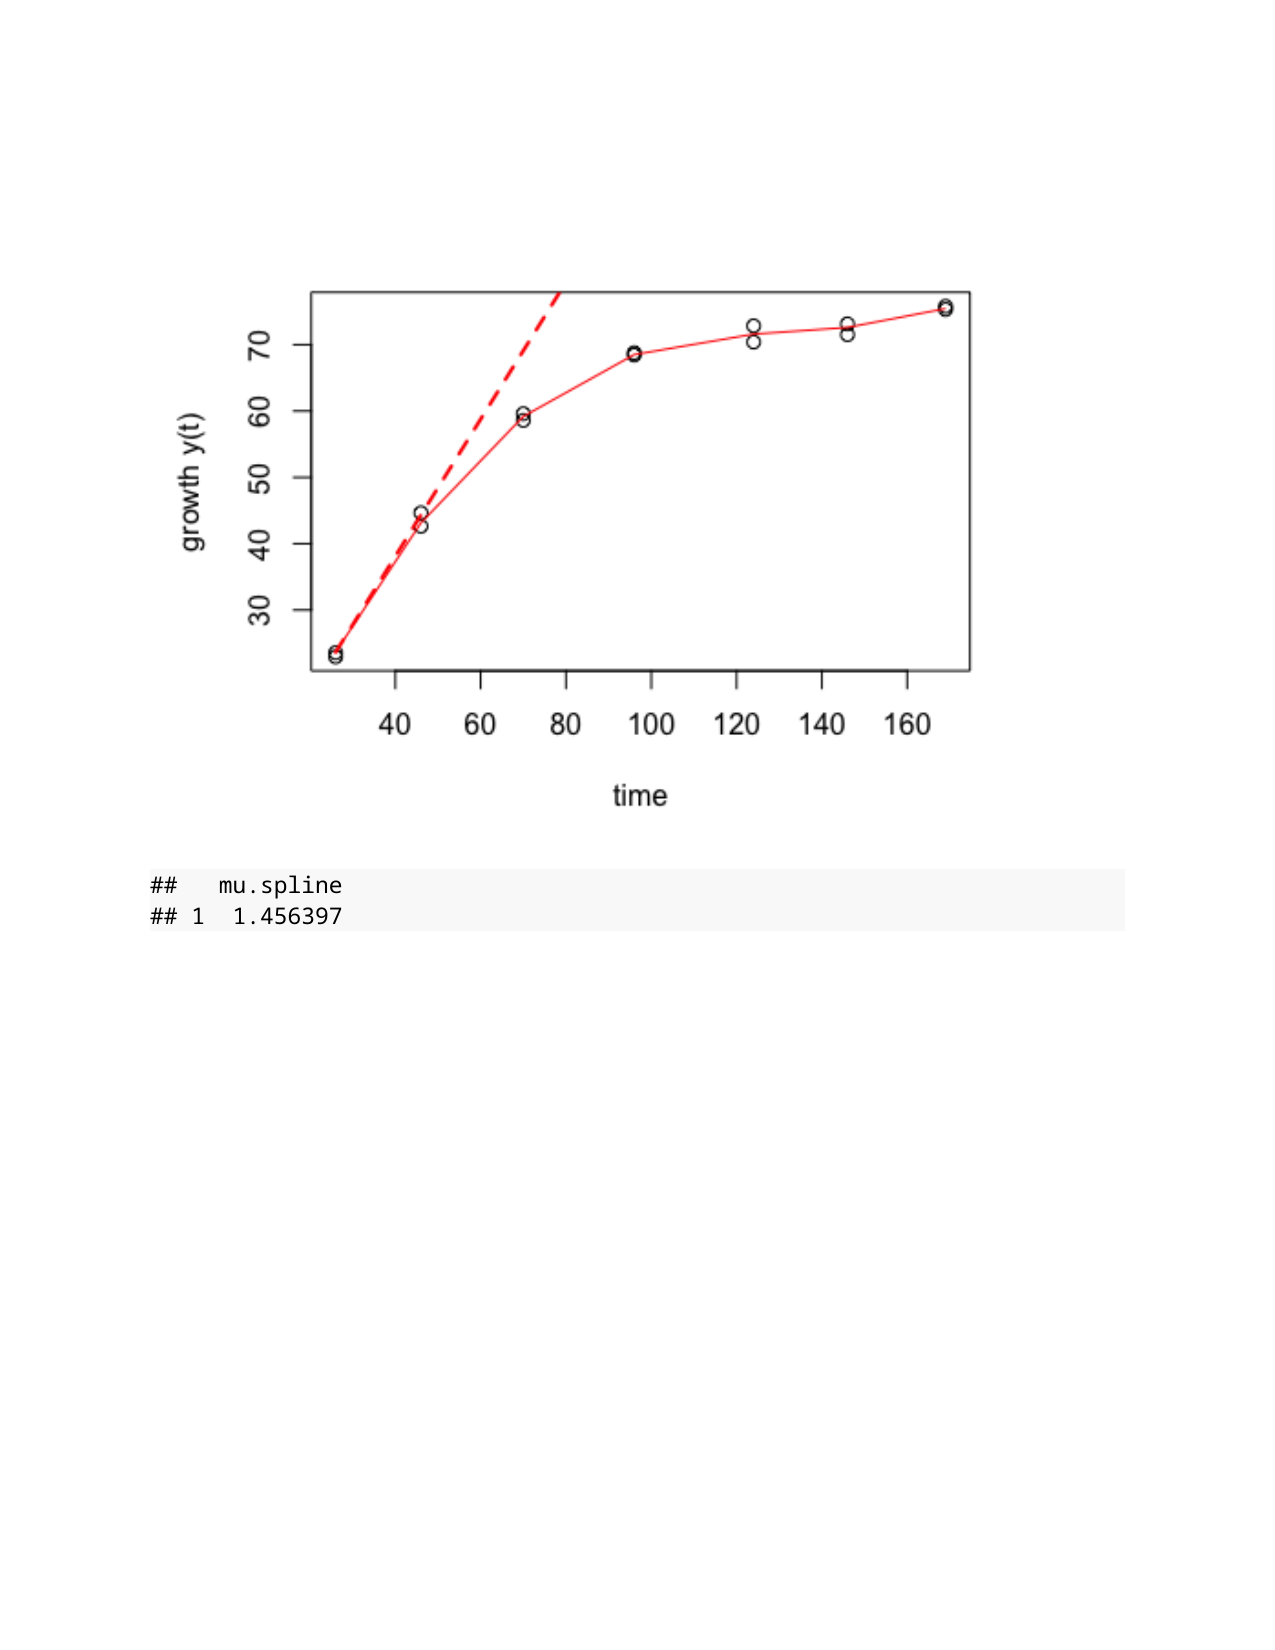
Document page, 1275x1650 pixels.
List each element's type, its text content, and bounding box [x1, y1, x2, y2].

text ## mu.spline ## 1 1.456397 [150, 869, 1125, 931]
picture [168, 150, 1044, 850]
